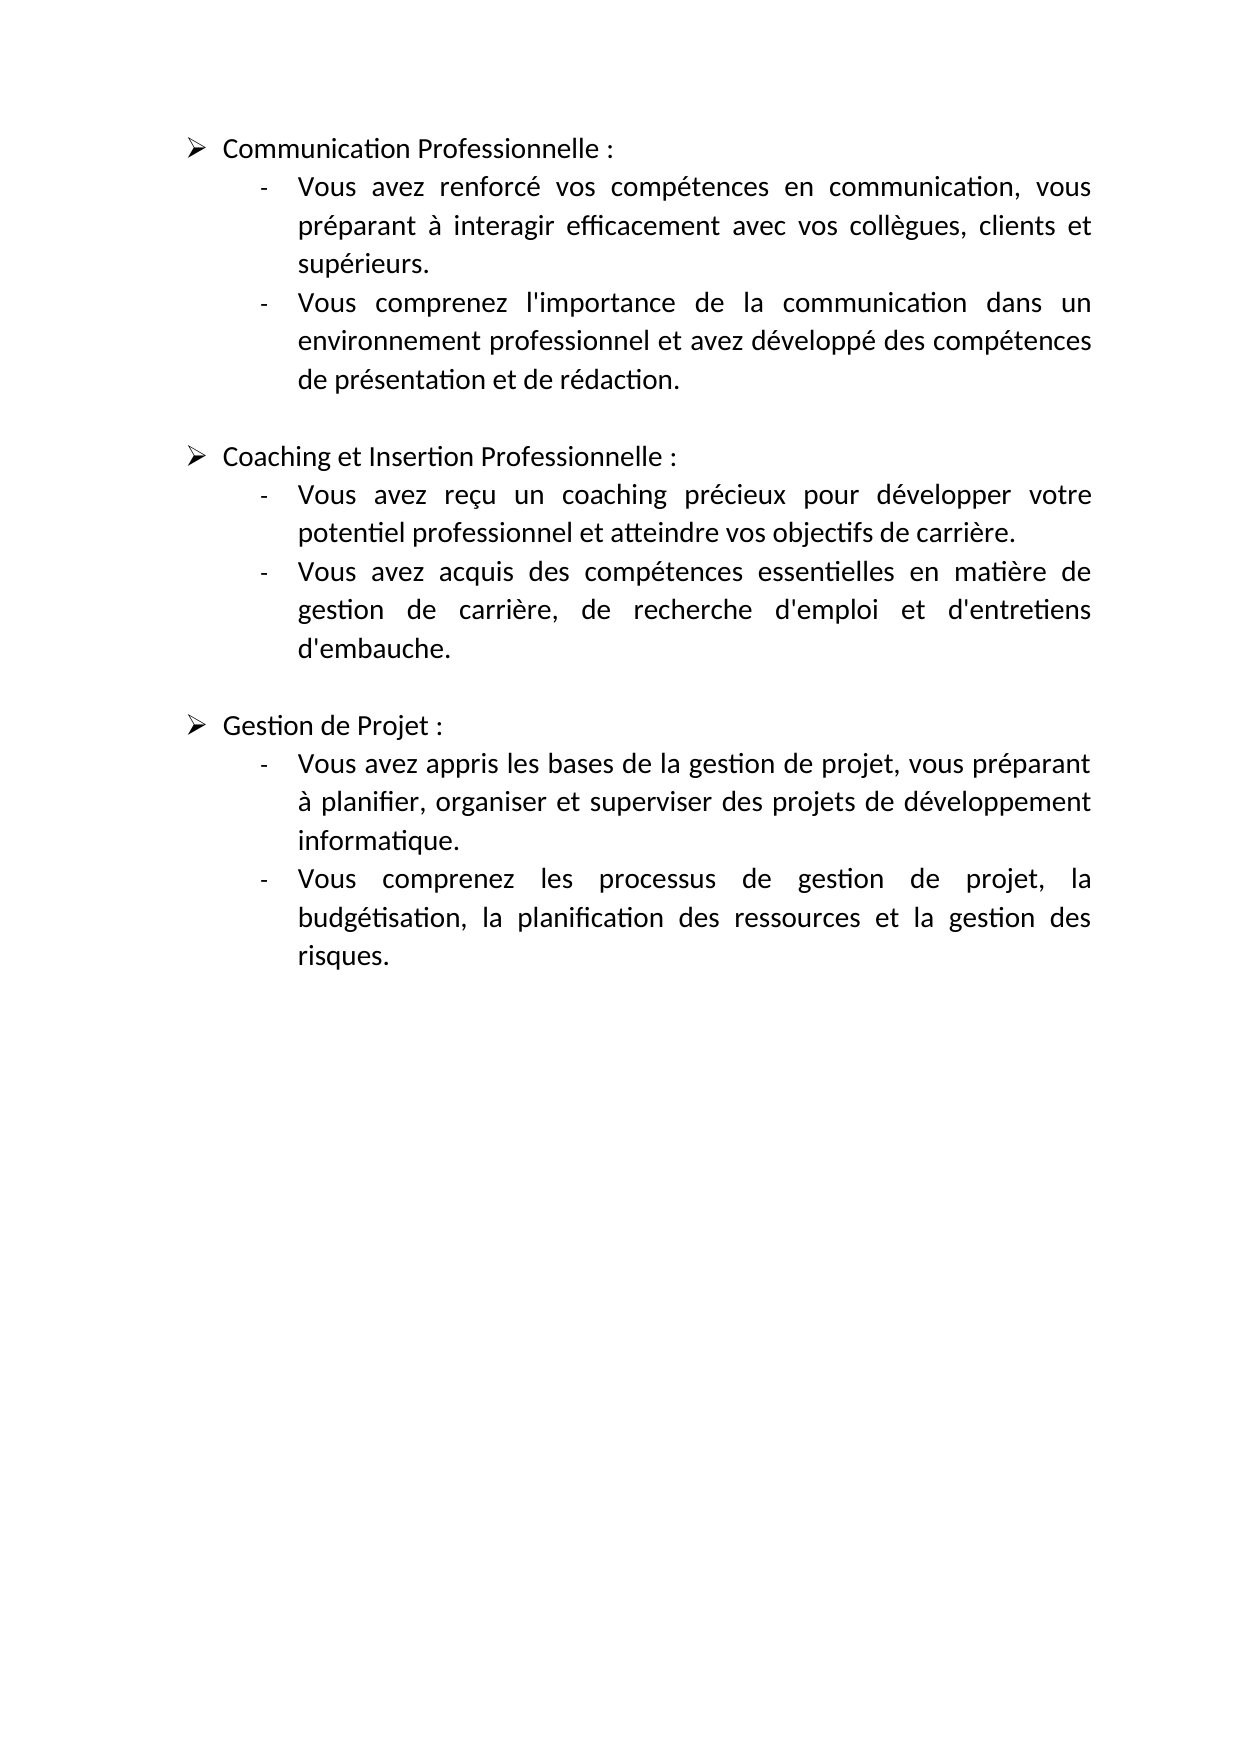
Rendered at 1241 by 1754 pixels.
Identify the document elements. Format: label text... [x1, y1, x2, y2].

list Vous comprenez les processus de gestion de projet, la budgétisation, la planification des ressources et la gestion des risques. [260, 860, 1093, 973]
list Vous comprenez l'importance de la communication dans un environnement professionnel et avez développé des compétences de présentation et de rédaction. [260, 284, 1093, 396]
list Gestion de Projet : [185, 707, 1093, 742]
list Vous avez reçu un coaching précieux pour développer votre potentiel professionnel et atteindre vos objectifs de carrière. [260, 476, 1093, 550]
list Vous avez acquis des compétences essentielles en matière de gestion de carrière, de recherche d'emploi et d'entretiens d'embauche. [260, 553, 1093, 665]
list Vous avez renforcé vos compétences en communication, vous préparant à interagir efficacement avec vos collègues, clients et supérieurs. [260, 168, 1093, 281]
list Vous avez appris les bases de la gestion de projet, vous préparant à planifier, organiser et superviser des projets de développement informatique. [260, 745, 1093, 858]
list Coaching et Insertion Professionnelle : [185, 438, 1093, 473]
list Communication Professionnelle : [185, 130, 1093, 166]
